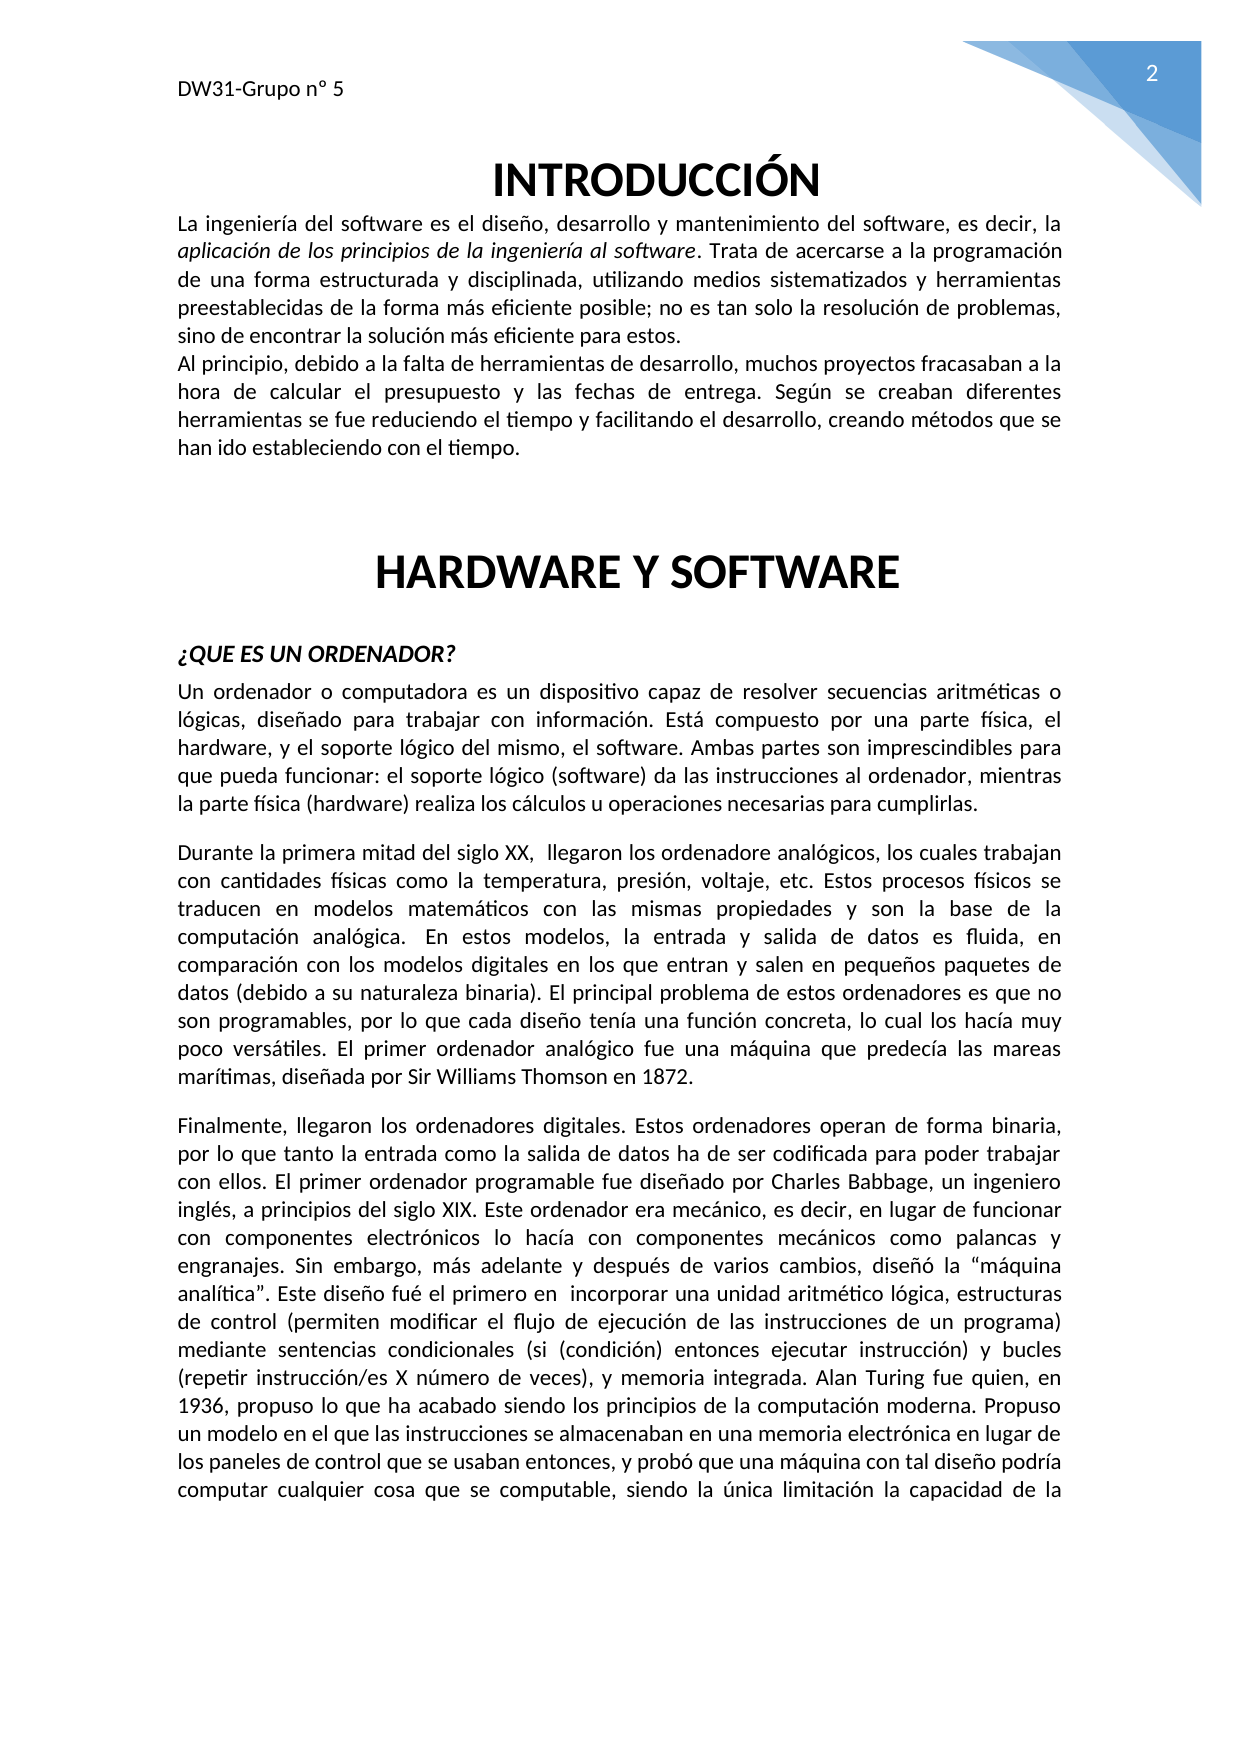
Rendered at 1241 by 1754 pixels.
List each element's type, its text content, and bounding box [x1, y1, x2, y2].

text Un ordenador o computadora es un dispositivo capaz de resolver secuencias aritméticas o lógicas, diseñado para trabajar con información. Está compuesto por una parte física, el hardware, y el soporte lógico del mismo, el software. Ambas partes son imprescindibles para que pueda funcionar: el soporte lógico (software) da las instrucciones al ordenador, mientras la parte física (hardware) realiza los cálculos u operaciones necesarias para cumplirlas. [177, 677, 1063, 817]
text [177, 1111, 1063, 1503]
text La ingeniería del software es el diseño, desarrollo y mantenimiento del software, es decir, la aplicación de los principios de la ingeniería al software. Trata de acercarse a la programación de una forma estructurada y disciplinada, utilizando medios sistematizados y herramientas preestablecidas de la forma más eficiente posible; no es tan solo la resolución de problemas, sino de encontrar la solución más eficiente para estos. [177, 209, 1063, 349]
text INTRODUCCIÓN [215, 148, 1063, 209]
text Durante la primera mitad del siglo XX, llegaron los ordenadore analógicos, los cuales trabajan con cantidades físicas como la temperatura, presión, voltaje, etc. Estos procesos físicos se traducen en modelos matemáticos con las mismas propiedades y son la base de la computación analógica. En estos modelos, la entrada y salida de datos es fluida, en comparación con los modelos digitales en los que entran y salen en pequeños paquetes de datos (debido a su naturaleza binaria). El principal problema de estos ordenadores es que no son programables, por lo que cada diseño tenía una función concreta, lo cual los hacía muy poco versátiles. El primer ordenador analógico fue una máquina que predecía las mareas marítimas, diseñada por Sir Williams Thomson en 1872. [177, 838, 1063, 1090]
text ¿QUE ES UN ORDENADOR? [177, 638, 1063, 669]
picture [962, 41, 1202, 207]
text Al principio, debido a la falta de herramientas de desarrollo, muchos proyectos fracasaban a la hora de calcular el presupuesto y las fechas de entrega. Según se creaban diferentes herramientas se fue reduciendo el tiempo y facilitando el desarrollo, creando métodos que se han ido estableciendo con el tiempo. [177, 349, 1063, 461]
text HARDWARE Y SOFTWARE [177, 539, 1063, 601]
